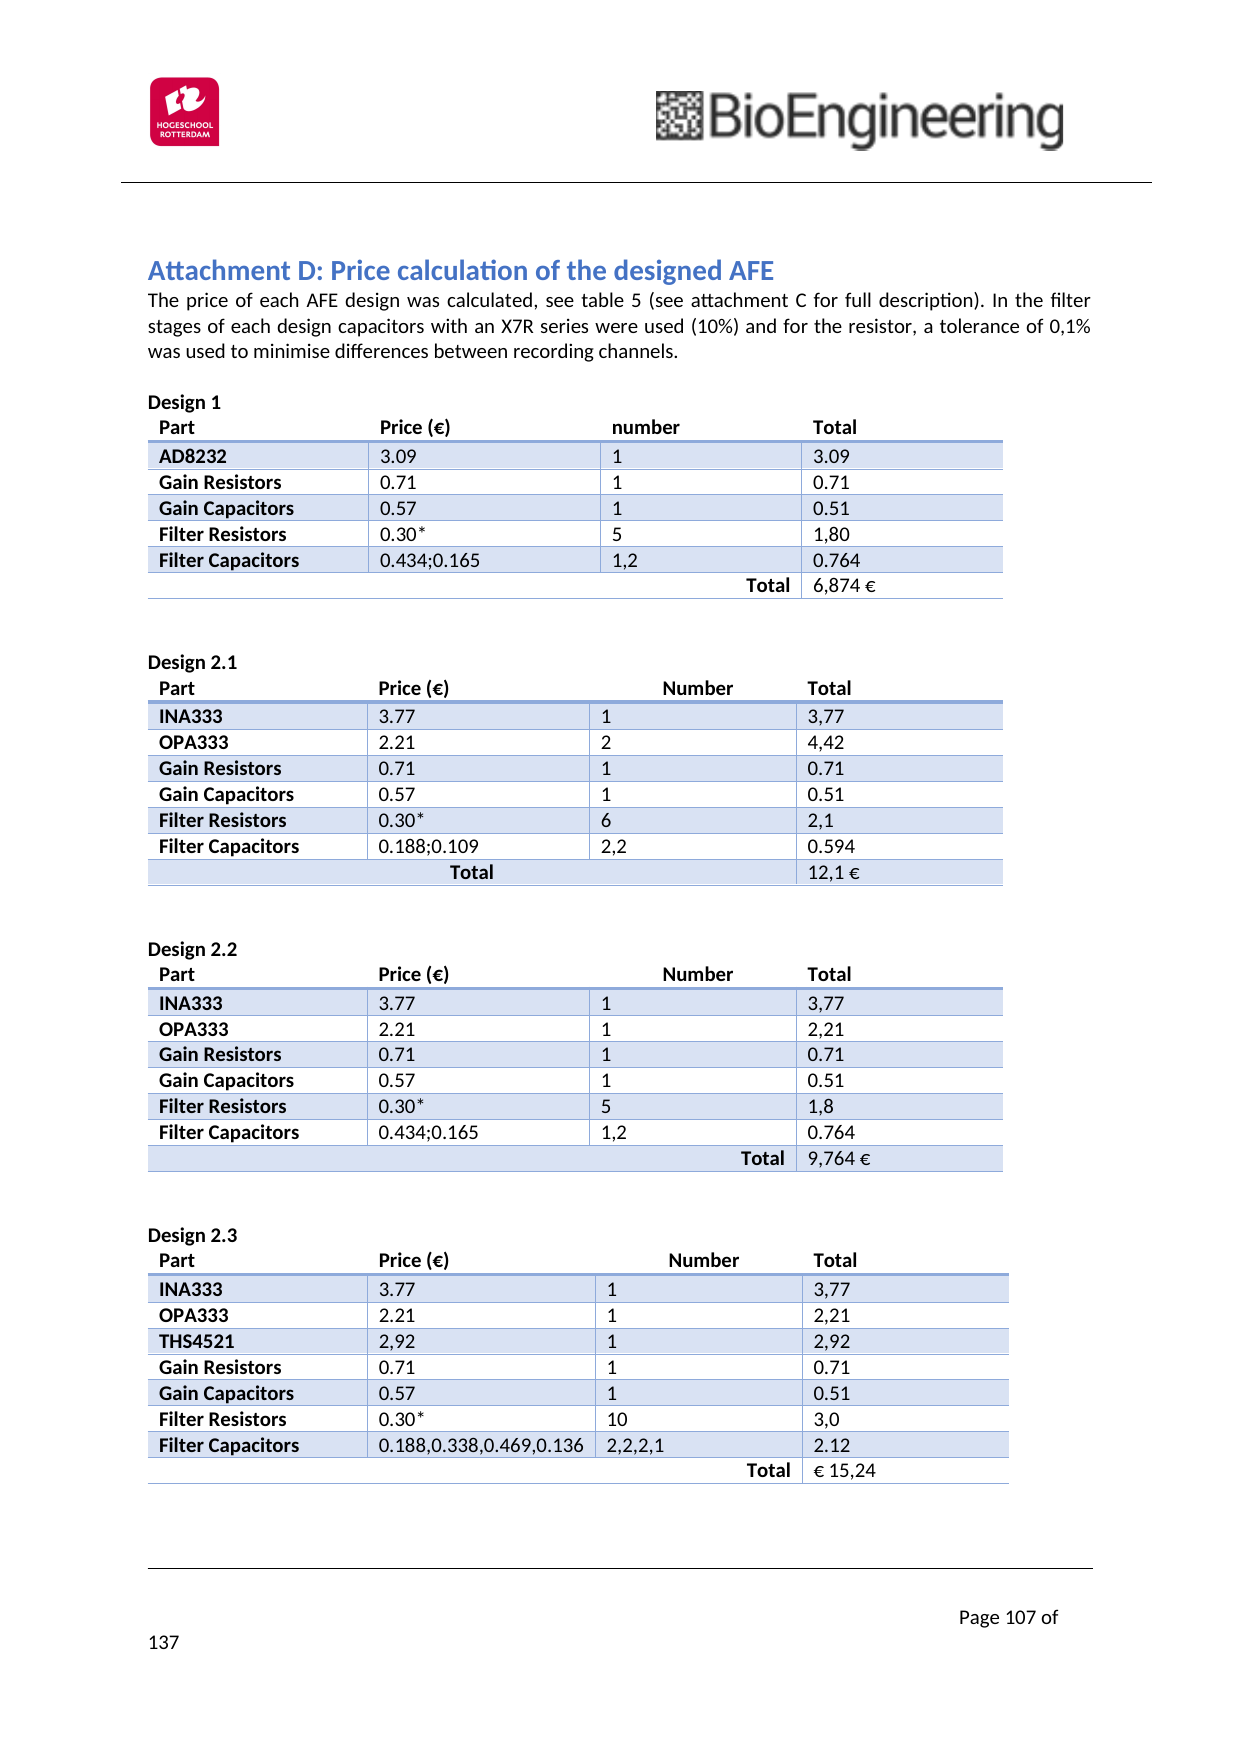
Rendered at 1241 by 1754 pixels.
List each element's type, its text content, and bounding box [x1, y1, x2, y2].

table_cell 0.51 [797, 1068, 1003, 1093]
table_header Part [148, 415, 368, 440]
table_cell 0.57 [369, 495, 600, 520]
table_cell 5 [590, 1094, 796, 1119]
table_cell 0.51 [803, 1380, 1009, 1405]
picture [147, 73, 222, 151]
table_cell 1,80 [802, 521, 1003, 546]
table_cell 0.71 [797, 1042, 1003, 1067]
table_header Total [796, 961, 1003, 987]
table_cell 1 [590, 990, 796, 1015]
table_cell 0.30* [368, 808, 589, 833]
table_cell 3,77 [803, 1276, 1009, 1302]
table_cell 1 [596, 1276, 802, 1302]
table_cell 3.77 [368, 704, 589, 729]
table_header Number [589, 961, 796, 987]
text Design 2.1 [148, 649, 1093, 675]
table_cell 1 [590, 1016, 796, 1041]
table_cell 0.71 [368, 756, 589, 781]
table_cell 3,77 [797, 990, 1003, 1015]
table_cell 0.51 [797, 782, 1003, 807]
table_cell 4,42 [797, 730, 1003, 755]
table_cell 2,2 [590, 834, 796, 858]
table_header Price (€) [367, 1248, 595, 1273]
table_cell 2,21 [803, 1303, 1009, 1327]
table_cell 6,874 € [802, 573, 1003, 598]
table_cell THS4521 [148, 1329, 367, 1353]
table_cell 0.57 [368, 1380, 595, 1405]
table_cell Gain Capacitors [148, 782, 367, 807]
table_header Part [148, 1248, 367, 1273]
table_cell Total [148, 573, 801, 598]
table_cell 2,21 [797, 1016, 1003, 1041]
table_cell € 15,24 [803, 1458, 1009, 1483]
table_header Total [796, 675, 1003, 700]
table_cell 3.77 [368, 1276, 595, 1302]
table_cell Gain Capacitors [148, 1068, 367, 1093]
table_cell 0.71 [802, 470, 1003, 494]
table_cell 2.21 [368, 1303, 595, 1327]
table_cell 12,1 € [797, 860, 1003, 884]
table_cell 10 [596, 1406, 802, 1431]
table_header Total [802, 1248, 1009, 1273]
table_cell 5 [601, 521, 801, 546]
table_cell 3.77 [368, 990, 589, 1015]
table_header Total [802, 415, 1003, 440]
table_cell 3,77 [797, 704, 1003, 729]
table_cell 2.21 [368, 730, 589, 755]
table_cell INA333 [148, 990, 367, 1015]
table_cell Gain Resistors [148, 1355, 367, 1379]
table_cell 6 [590, 808, 796, 833]
table_cell 2.21 [368, 1016, 589, 1041]
table_cell 1 [590, 782, 796, 807]
table_cell Filter Resistors [148, 808, 367, 833]
table_cell 0.434;0.165 [369, 547, 600, 572]
table_cell 1 [590, 704, 796, 729]
table_cell INA333 [148, 704, 367, 729]
table_cell 1 [596, 1329, 802, 1353]
text Design 2.2 [148, 936, 1093, 961]
table_cell 1 [596, 1380, 802, 1405]
picture [656, 91, 1064, 151]
table_cell OPA333 [148, 1303, 367, 1327]
table_cell Filter Capacitors [148, 1120, 367, 1145]
table_header Price (€) [367, 675, 589, 700]
table_cell 0.764 [802, 547, 1003, 572]
table_header Number [589, 675, 796, 700]
table_cell 1 [601, 495, 801, 520]
table_cell Filter Resistors [148, 521, 368, 546]
text Design 2.3 [148, 1222, 1093, 1248]
table_cell 3.09 [802, 443, 1003, 468]
table_cell 9,764 € [797, 1146, 1003, 1171]
table_cell 1 [590, 1042, 796, 1067]
table_cell OPA333 [148, 1016, 367, 1041]
table_header Price (€) [367, 961, 589, 987]
table_header Part [148, 675, 367, 700]
table_cell OPA333 [148, 730, 367, 755]
subtitle Attachment D: Price calculation of the designed AFE [148, 252, 1093, 287]
table_cell 0.594 [797, 834, 1003, 858]
table_cell 1,2 [601, 547, 801, 572]
table_cell 3,0 [803, 1406, 1009, 1431]
table_cell 0.71 [369, 470, 600, 494]
table_cell INA333 [148, 1276, 367, 1302]
table_cell Filter Capacitors [148, 547, 368, 572]
table_cell 0.188;0.109 [368, 834, 589, 858]
table_cell 0.30* [369, 521, 600, 546]
table_cell Gain Resistors [148, 756, 367, 781]
table_cell 1 [596, 1355, 802, 1379]
table_cell 2,92 [803, 1329, 1009, 1353]
table_cell 1 [601, 470, 801, 494]
table_cell Total [148, 860, 796, 884]
table_cell Filter Capacitors [148, 834, 367, 858]
table_cell 1,8 [797, 1094, 1003, 1119]
table_cell 1 [596, 1303, 802, 1327]
table_cell Gain Capacitors [148, 495, 368, 520]
table_cell 1 [601, 443, 801, 468]
table_cell 0.71 [368, 1355, 595, 1379]
table_header Part [148, 961, 367, 987]
table_cell Filter Resistors [148, 1406, 367, 1431]
table_cell 0.51 [802, 495, 1003, 520]
table_cell 0.30* [368, 1406, 595, 1431]
table_cell Gain Resistors [148, 1042, 367, 1067]
text The price of each AFE design was calculated, see table 5 (see attachment C for full description). In the filter stages of each design capacitors with an X7R series were used (10%) and for the resistor, a tolerance of 0,1% was used to minimise differences between recording channels. [148, 287, 1093, 364]
table_cell 0.71 [803, 1355, 1009, 1379]
table_cell Gain Capacitors [148, 1380, 367, 1405]
table_cell 0.71 [368, 1042, 589, 1067]
table_header Price (€) [369, 415, 600, 440]
table_cell 0.188,0.338,0.469,0.136 [368, 1432, 595, 1457]
table_cell 2.12 [803, 1432, 1009, 1457]
table_cell 0.764 [797, 1120, 1003, 1145]
table_cell 1 [590, 1068, 796, 1093]
table_cell 3.09 [369, 443, 600, 468]
table_header number [600, 415, 802, 440]
table_cell Total [148, 1458, 802, 1483]
table_cell 2,92 [368, 1329, 595, 1353]
table_cell 0.57 [368, 1068, 589, 1093]
table_header Number [595, 1248, 802, 1273]
table_cell 1,2 [590, 1120, 796, 1145]
table_cell 2,1 [797, 808, 1003, 833]
text Design 1 [148, 389, 1093, 414]
table_cell Total [148, 1146, 796, 1171]
table_cell 2 [590, 730, 796, 755]
table_cell 0.434;0.165 [368, 1120, 589, 1145]
table_cell 0.57 [368, 782, 589, 807]
table_cell AD8232 [148, 443, 368, 468]
table_cell 0.30* [368, 1094, 589, 1119]
table_cell 2,2,2,1 [596, 1432, 802, 1457]
table_cell Filter Capacitors [148, 1432, 367, 1457]
table_cell Filter Resistors [148, 1094, 367, 1119]
table_cell 0.71 [797, 756, 1003, 781]
table_cell 1 [590, 756, 796, 781]
table_cell Gain Resistors [148, 470, 368, 494]
